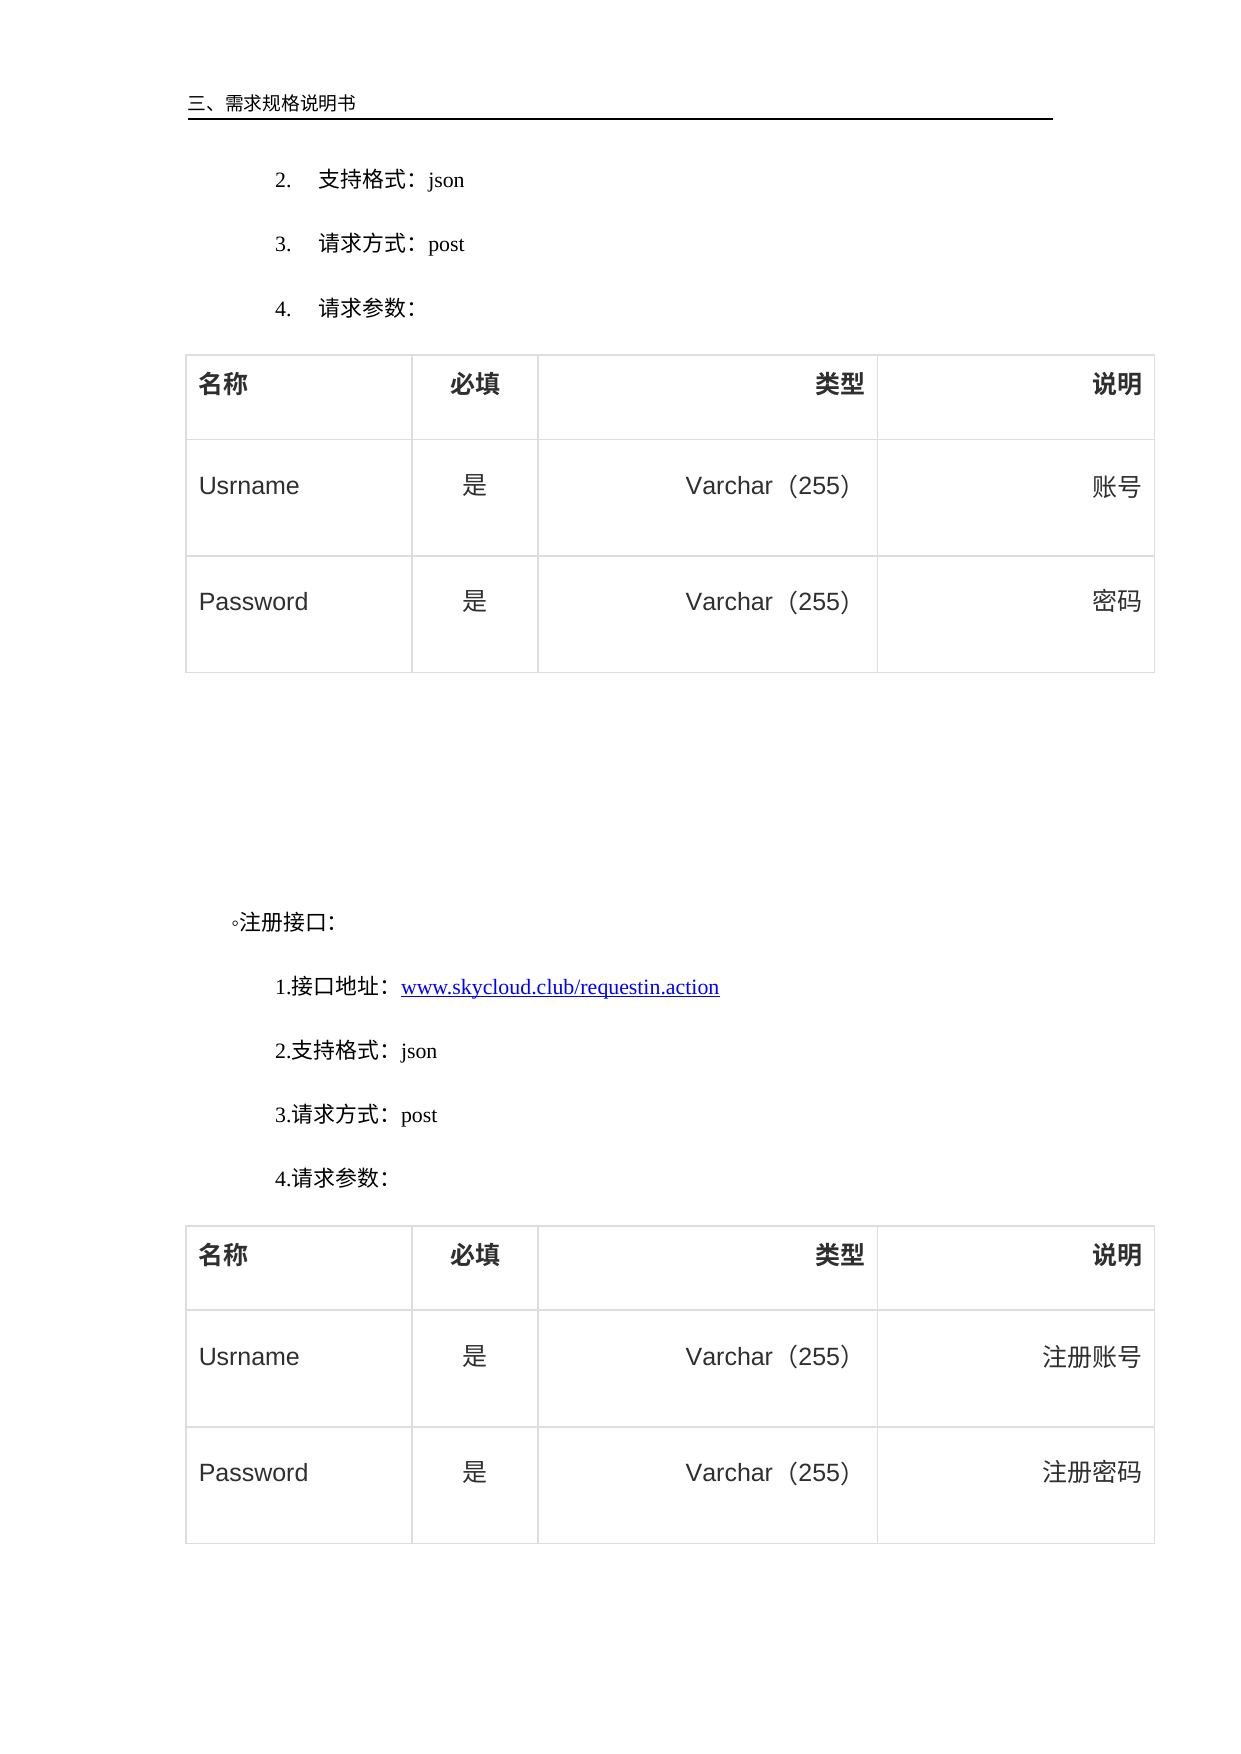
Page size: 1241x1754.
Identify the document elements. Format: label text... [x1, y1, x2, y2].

table_cell Varchar（255） [539, 557, 877, 672]
table_cell 是 [413, 440, 537, 555]
list 支持格式：json [231, 162, 1053, 194]
table_cell Password [187, 1428, 411, 1543]
table_cell 密码 [878, 557, 1154, 672]
list 请求参数： [231, 290, 1053, 323]
table_header 名称 [187, 356, 411, 438]
table_cell Password [187, 557, 411, 672]
table_cell 注册账号 [878, 1311, 1154, 1426]
table_cell Varchar（255） [539, 1428, 877, 1543]
table_cell 是 [413, 1311, 537, 1426]
table_cell Varchar（255） [539, 440, 877, 555]
list 2.支持格式：json [275, 1033, 1053, 1065]
table_header 类型 [539, 1227, 877, 1309]
text ◦注册接口： [187, 904, 1053, 937]
list 3.请求方式：post [275, 1097, 1053, 1129]
table_cell 注册密码 [878, 1428, 1154, 1543]
table_header 必填 [413, 356, 537, 438]
table_cell 账号 [878, 440, 1154, 555]
table_cell Varchar（255） [539, 1311, 877, 1426]
table_cell Usrname [187, 440, 411, 555]
table_header 说明 [878, 1227, 1154, 1309]
table_header 必填 [413, 1227, 537, 1309]
list 4.请求参数： [275, 1161, 1053, 1193]
table_header 类型 [539, 356, 877, 438]
list 请求方式：post [231, 226, 1053, 258]
list 1.接口地址：www.skycloud.club/requestin.action [275, 968, 1053, 1001]
table_cell 是 [413, 557, 537, 672]
table_cell Usrname [187, 1311, 411, 1426]
table_cell 是 [413, 1428, 537, 1543]
table_header 名称 [187, 1227, 411, 1309]
table_header 说明 [878, 356, 1154, 438]
